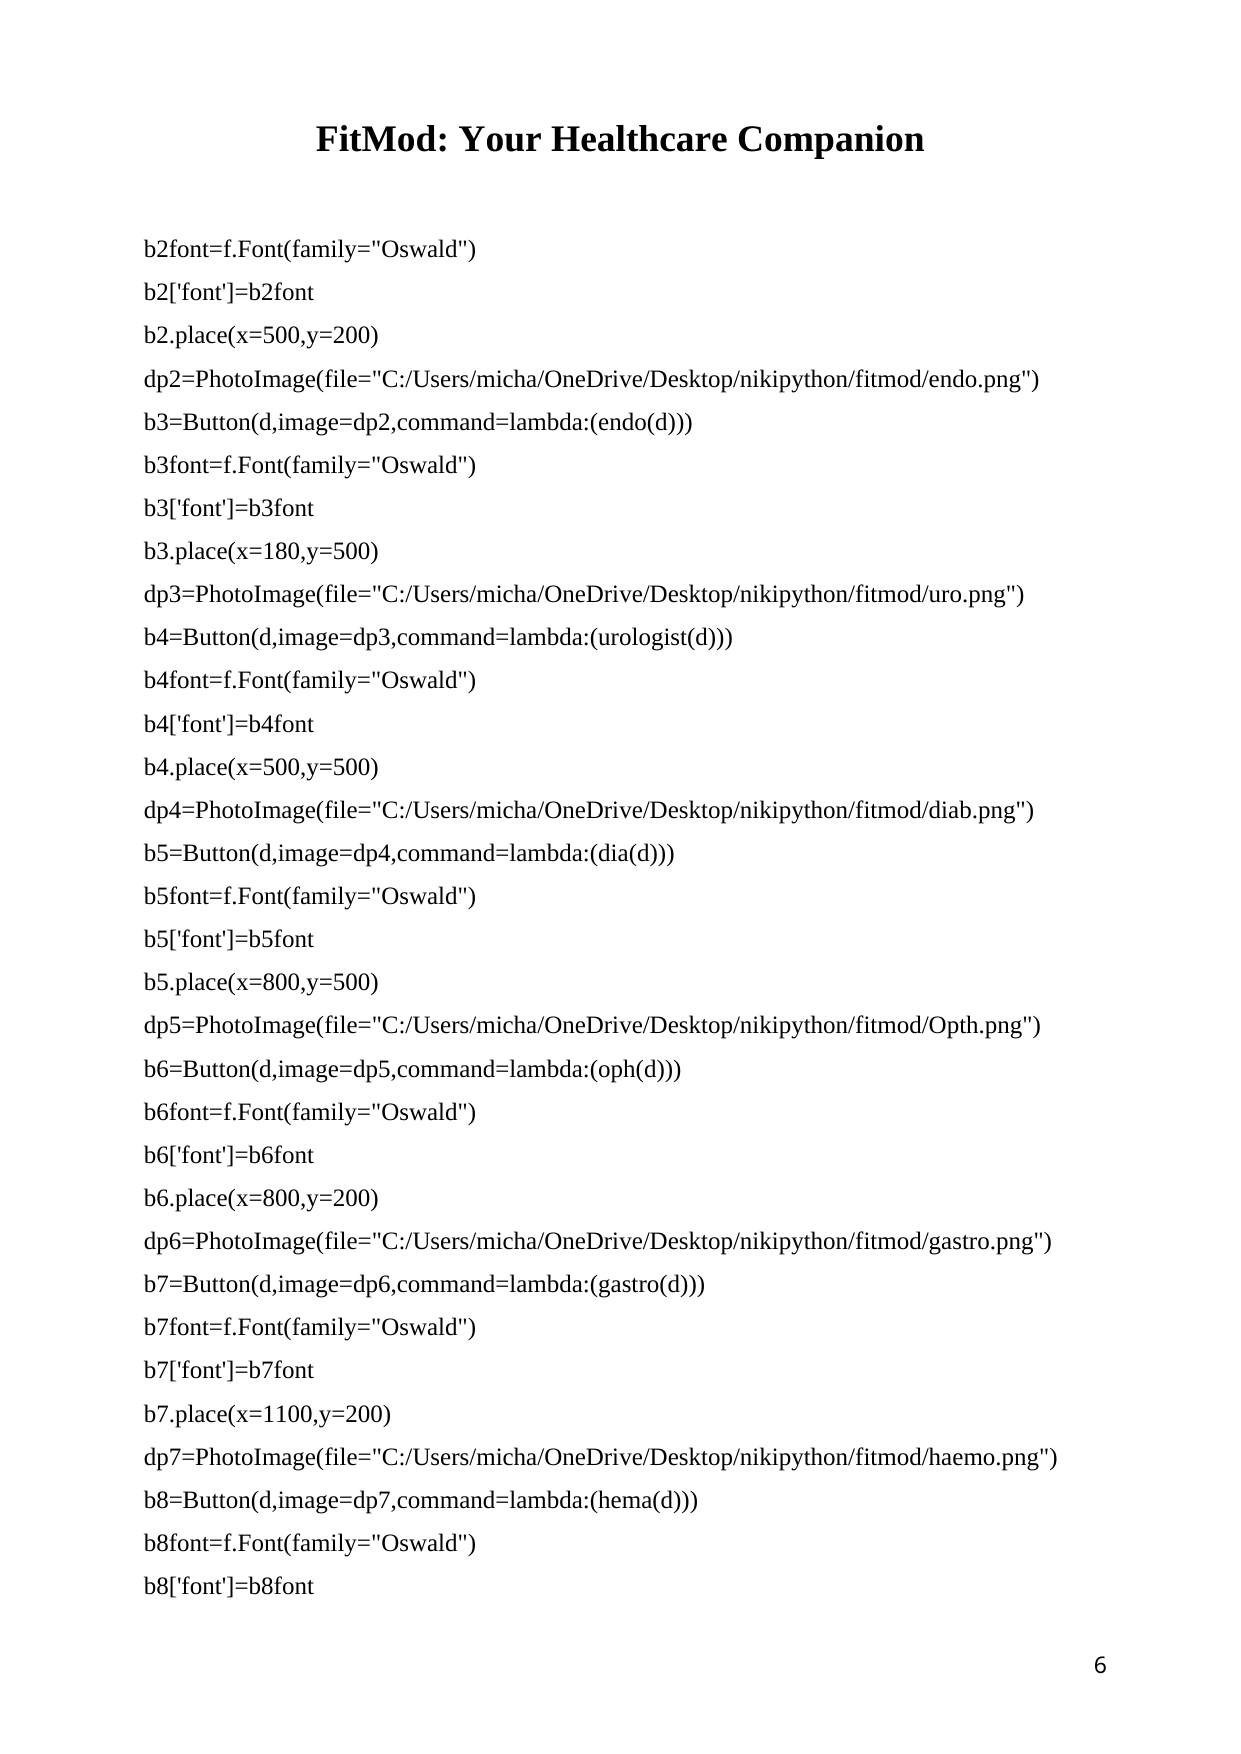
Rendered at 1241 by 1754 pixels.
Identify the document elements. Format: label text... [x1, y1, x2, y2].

text b7['font']=b7font [118, 1356, 1122, 1384]
text b7=Button(d,image=dp6,command=lambda:(gastro(d))) [118, 1269, 1122, 1298]
text b7.place(x=1100,y=200) [118, 1399, 1122, 1427]
text b5['font']=b5font [118, 924, 1122, 953]
text dp2=PhotoImage(file="C:/Users/micha/OneDrive/Desktop/nikipython/fitmod/endo.png") [118, 364, 1122, 392]
text b4=Button(d,image=dp3,command=lambda:(urologist(d))) [118, 622, 1122, 651]
text b4font=f.Font(family="Oswald") [118, 666, 1122, 694]
text dp4=PhotoImage(file="C:/Users/micha/OneDrive/Desktop/nikipython/fitmod/diab.png") [118, 795, 1122, 824]
text b7font=f.Font(family="Oswald") [118, 1312, 1122, 1341]
text b2.place(x=500,y=200) [118, 321, 1122, 349]
text b2font=f.Font(family="Oswald") [118, 234, 1122, 263]
text b5.place(x=800,y=500) [118, 967, 1122, 996]
text b6=Button(d,image=dp5,command=lambda:(oph(d))) [118, 1054, 1122, 1082]
text b8['font']=b8font [118, 1571, 1122, 1600]
text dp6=PhotoImage(file="C:/Users/micha/OneDrive/Desktop/nikipython/fitmod/gastro.png") [118, 1226, 1122, 1255]
text b3font=f.Font(family="Oswald") [118, 450, 1122, 479]
text b4.place(x=500,y=500) [118, 752, 1122, 781]
text b6font=f.Font(family="Oswald") [118, 1097, 1122, 1126]
text b3['font']=b3font [118, 493, 1122, 522]
text b6.place(x=800,y=200) [118, 1183, 1122, 1212]
text b6['font']=b6font [118, 1140, 1122, 1169]
text b3.place(x=180,y=500) [118, 536, 1122, 565]
text b3=Button(d,image=dp2,command=lambda:(endo(d))) [118, 407, 1122, 436]
text b5font=f.Font(family="Oswald") [118, 881, 1122, 910]
text dp7=PhotoImage(file="C:/Users/micha/OneDrive/Desktop/nikipython/fitmod/haemo.png") [118, 1442, 1122, 1471]
text dp3=PhotoImage(file="C:/Users/micha/OneDrive/Desktop/nikipython/fitmod/uro.png") [118, 579, 1122, 608]
text b4['font']=b4font [118, 709, 1122, 737]
text dp5=PhotoImage(file="C:/Users/micha/OneDrive/Desktop/nikipython/fitmod/Opth.png") [118, 1011, 1122, 1039]
text b5=Button(d,image=dp4,command=lambda:(dia(d))) [118, 838, 1122, 867]
text b8=Button(d,image=dp7,command=lambda:(hema(d))) [118, 1485, 1122, 1514]
text b2['font']=b2font [118, 277, 1122, 306]
text b8font=f.Font(family="Oswald") [118, 1528, 1122, 1557]
